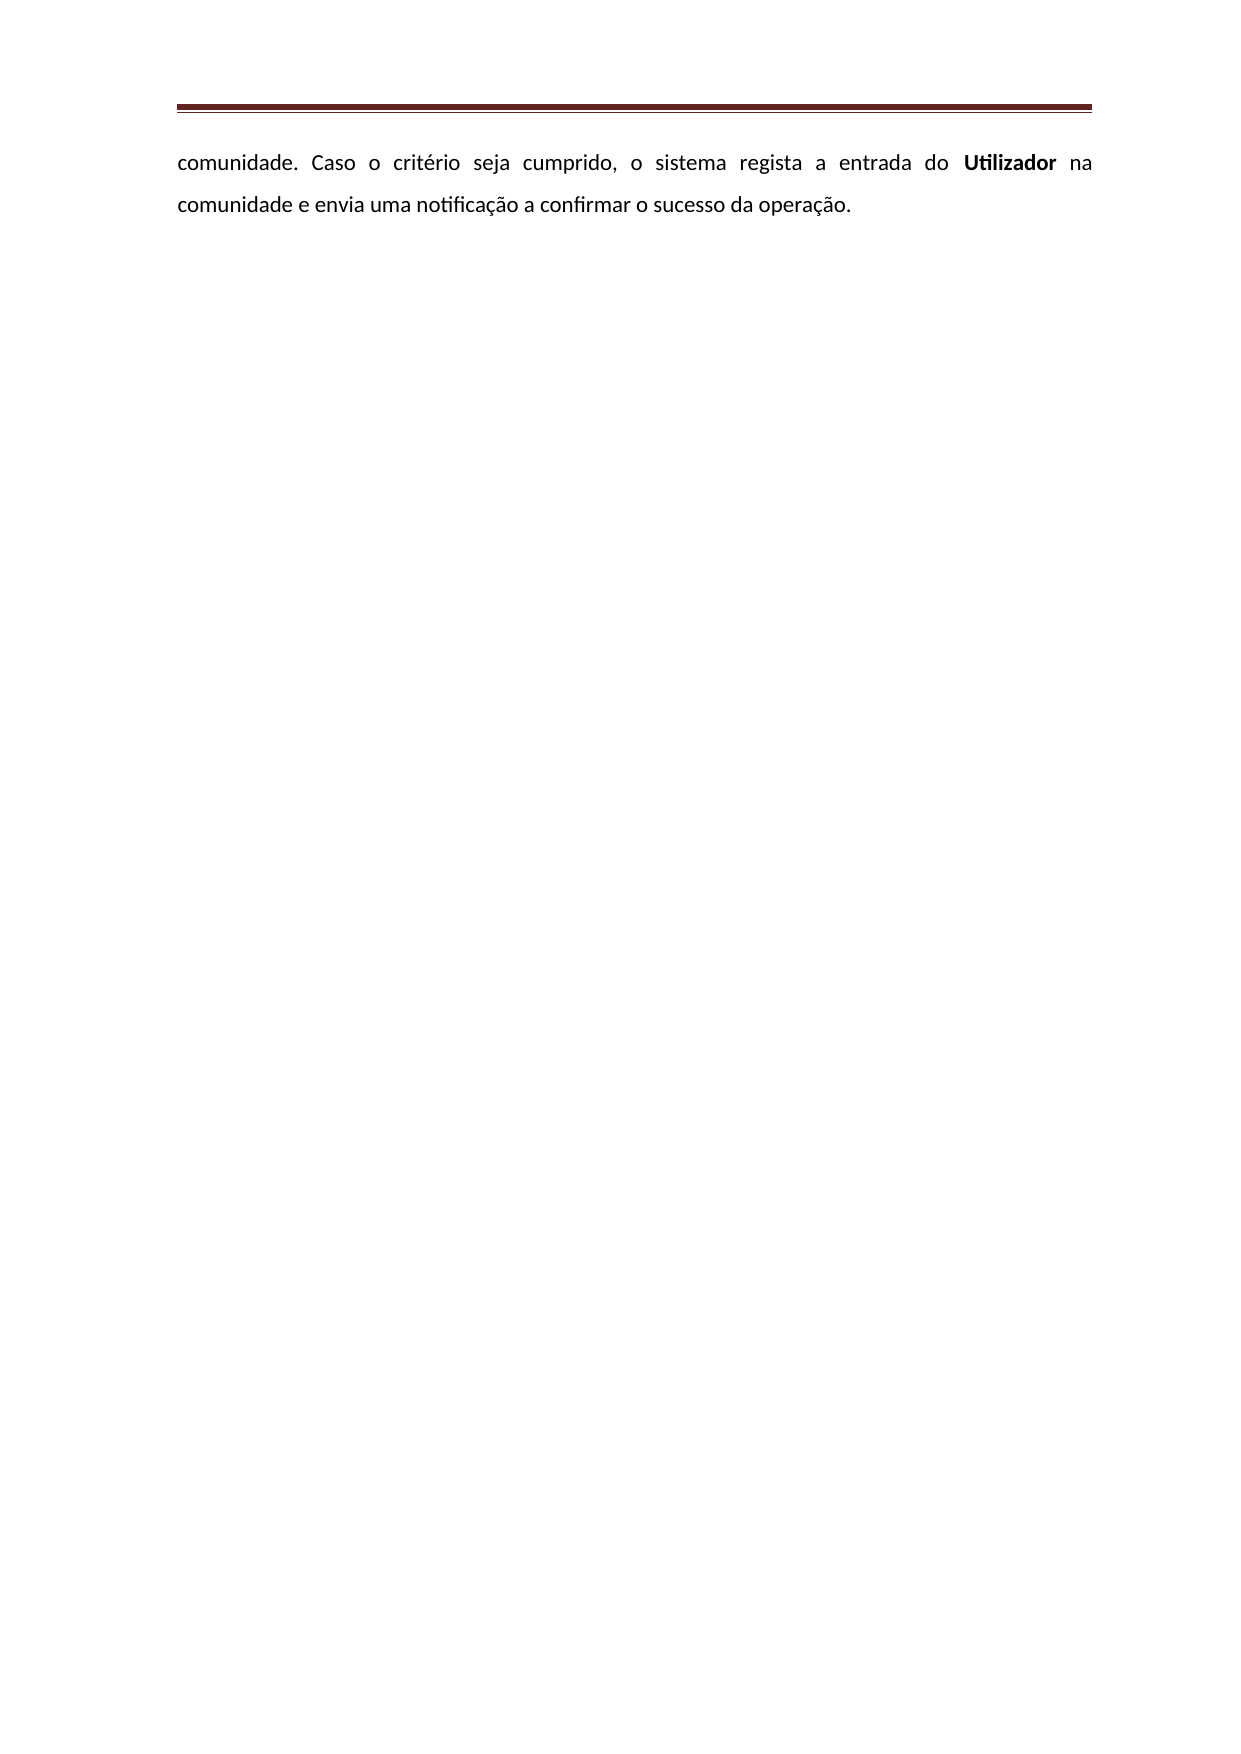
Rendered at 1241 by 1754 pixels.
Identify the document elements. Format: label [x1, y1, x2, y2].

text [177, 148, 1092, 218]
